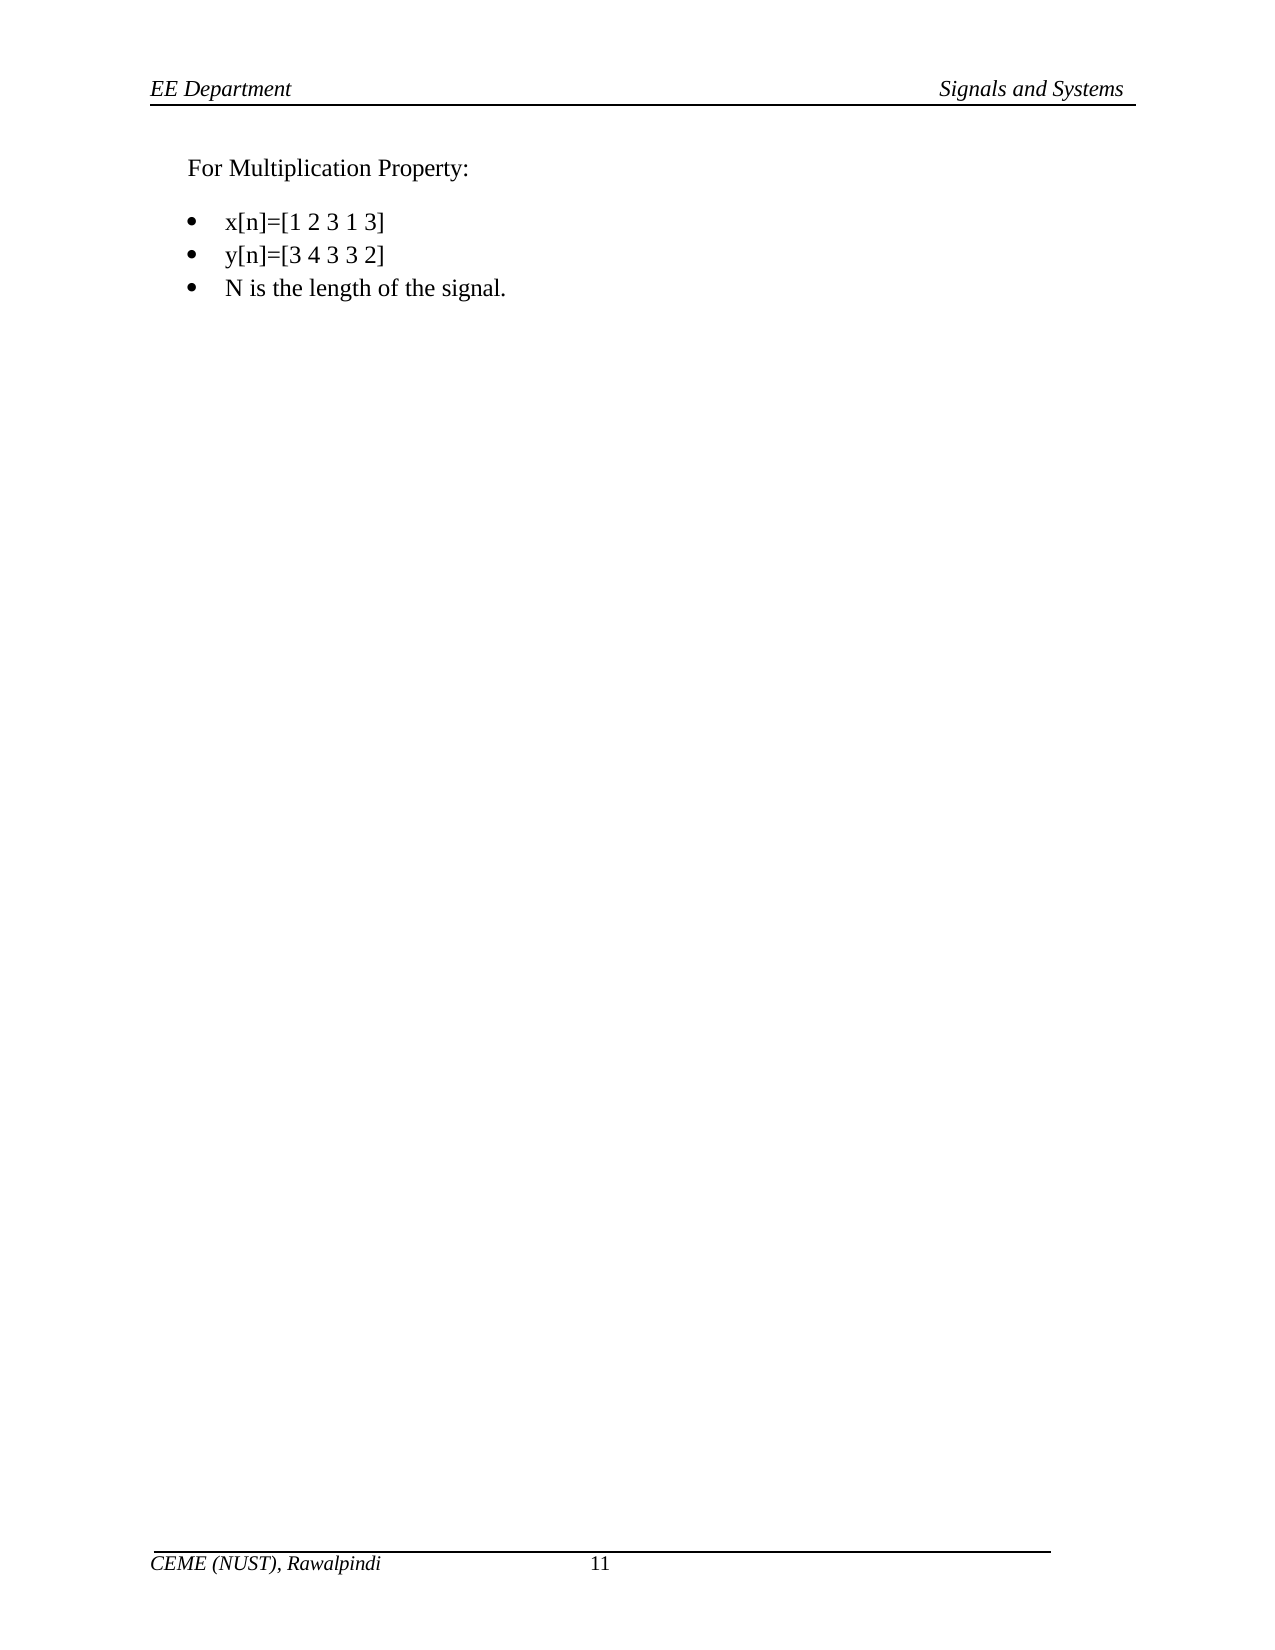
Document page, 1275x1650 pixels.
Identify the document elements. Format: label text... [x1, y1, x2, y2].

list x[n]=[1 2 3 1 3] [187, 207, 1137, 236]
text For Multiplication Property: [187, 153, 1137, 182]
list N is the length of the signal. [187, 273, 1137, 302]
list y[n]=[3 4 3 3 2] [187, 240, 1137, 269]
